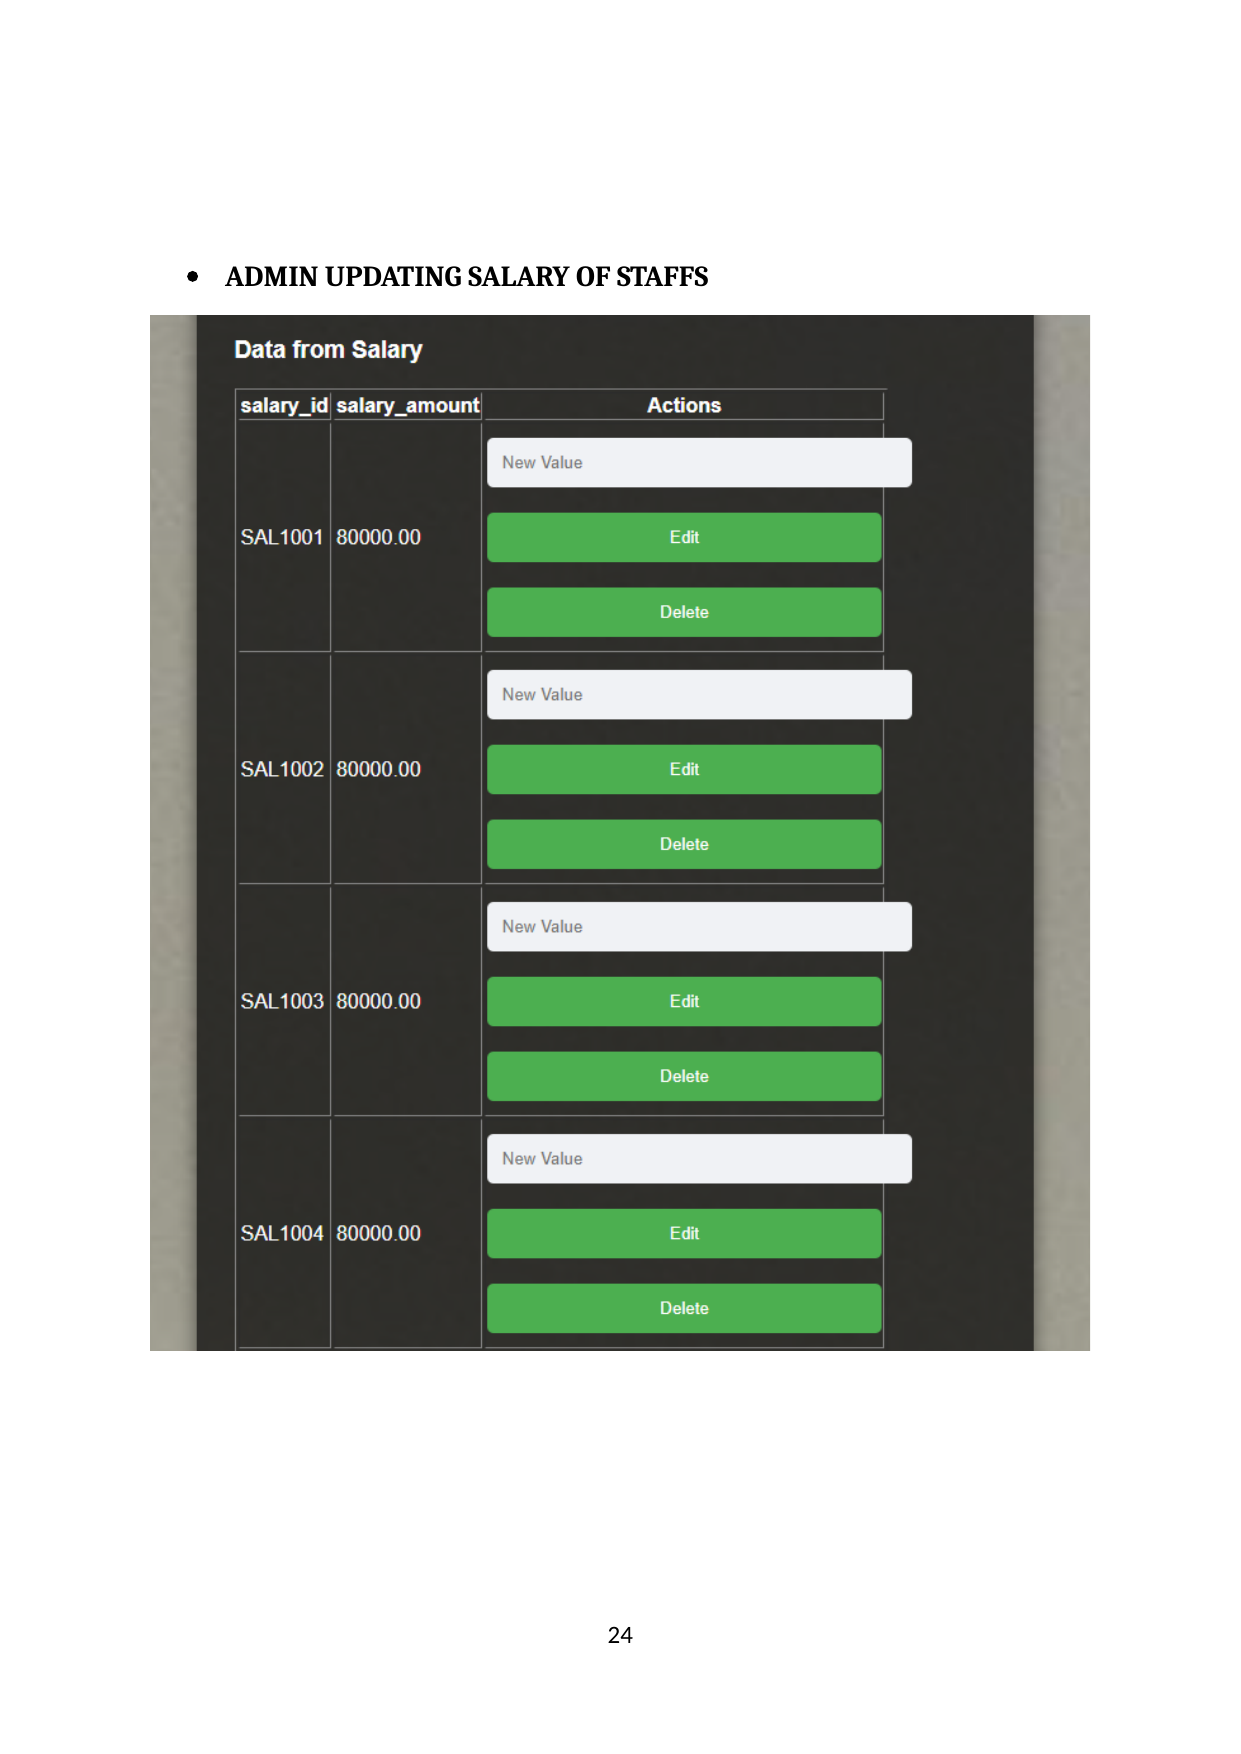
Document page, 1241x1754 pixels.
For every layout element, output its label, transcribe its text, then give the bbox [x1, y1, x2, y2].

picture [150, 315, 1091, 1351]
list ADMIN UPDATING SALARY OF STAFFS [187, 260, 1090, 294]
